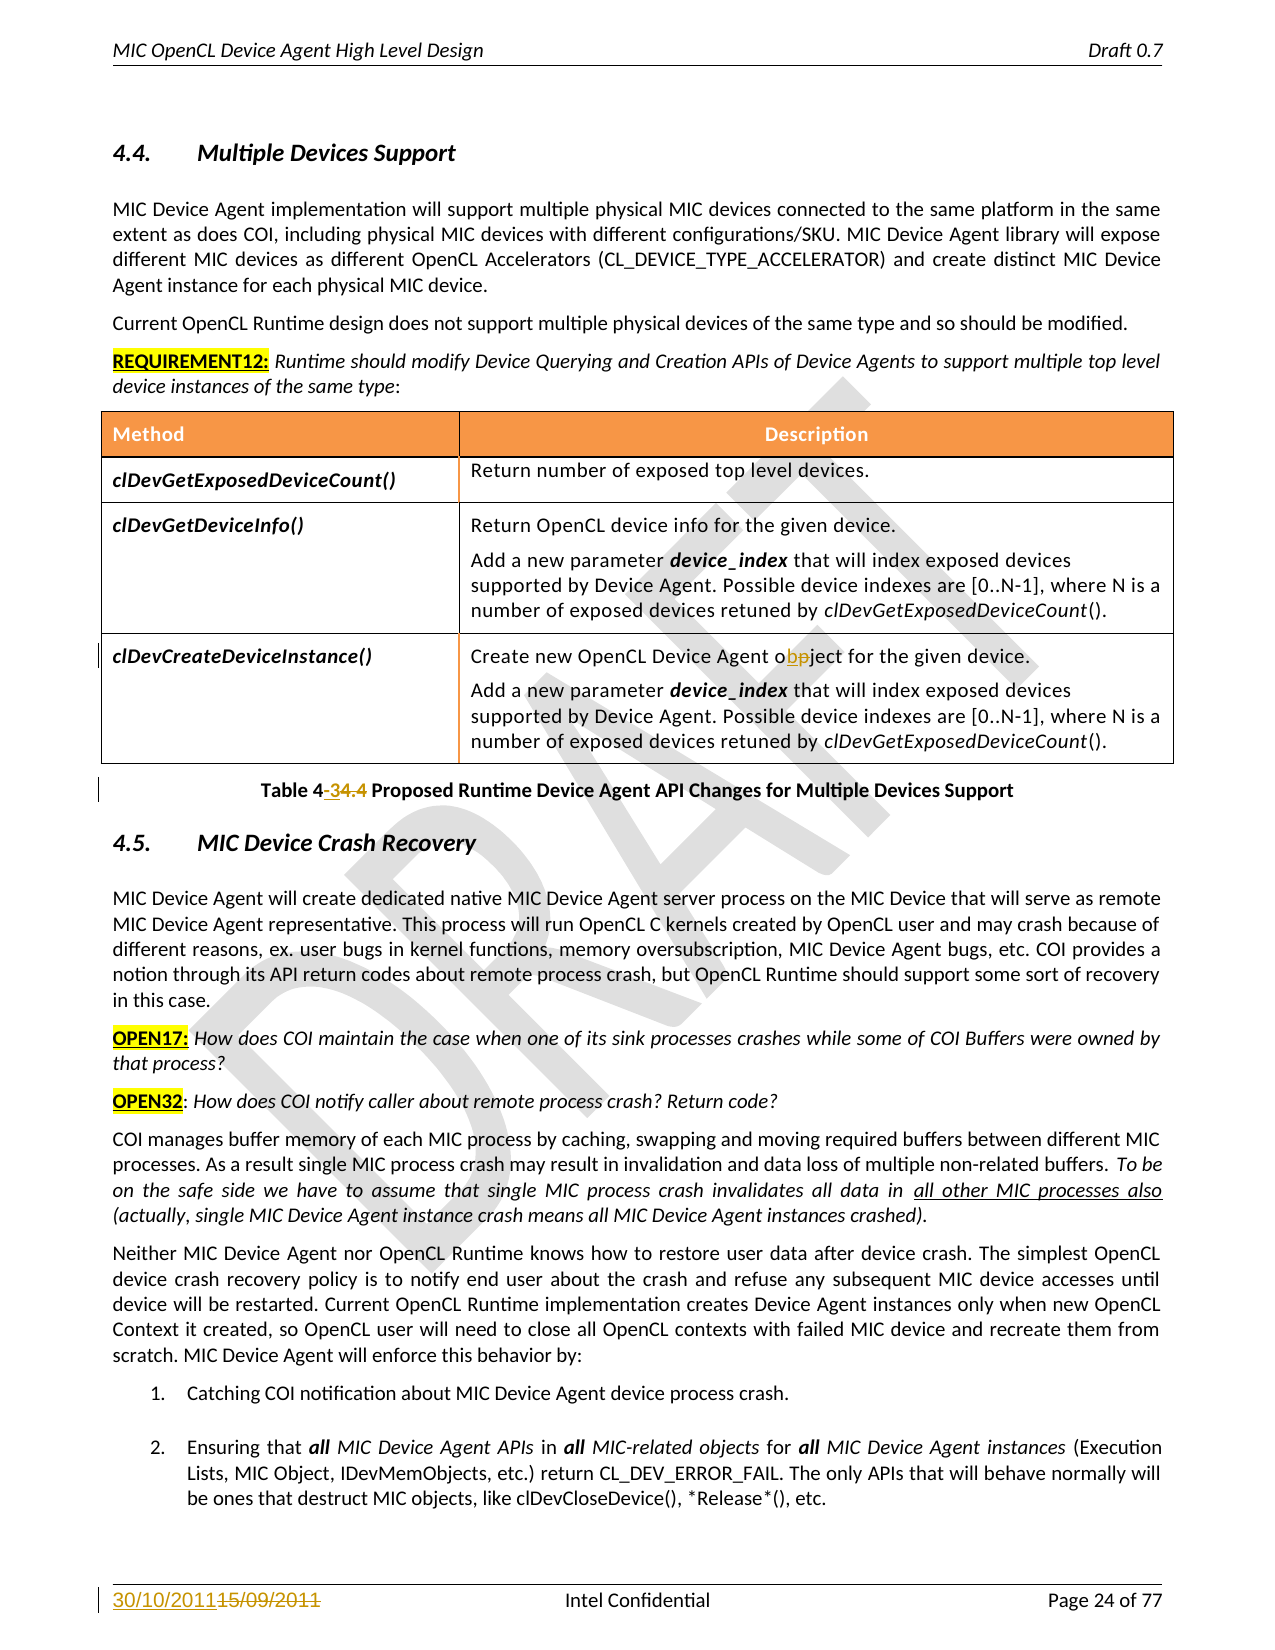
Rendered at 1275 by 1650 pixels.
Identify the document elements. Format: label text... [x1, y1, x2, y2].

table_cell Return number of exposed top level devices. [460, 458, 1173, 502]
text MIC Device Agent will create dedicated native MIC Device Agent server process on the MIC Device that will serve as remote MIC Device Agent representative. This process will run OpenCL C kernels created by OpenCL user and may crash because of different reasons, ex. user bugs in kernel functions, memory oversubscription, MIC Device Agent bugs, etc. COI provides a notion through its API return codes about remote process crash, but OpenCL Runtime should support some sort of recovery in this case. [112, 885, 1162, 1012]
table_header Method [102, 412, 459, 456]
list Ensuring that all MIC Device Agent APIs in all MIC-related objects for all MIC Device Agent instances (Execution Lists, MIC Object, IDevMemObjects, etc.) return CL_DEV_ERROR_FAIL. The only APIs that will behave normally will be ones that destruct MIC objects, like clDevCloseDevice(), *Release*(), etc. [150, 1434, 1162, 1511]
table_cell clDevGetDeviceInfo() [102, 503, 459, 632]
text REQUIREMENT12: Runtime should modify Device Querying and Creation APIs of Device Agents to support multiple top level device instances of the same type: [112, 348, 1162, 399]
text Current OpenCL Runtime design does not support multiple physical devices of the same type and so should be modified. [112, 310, 1162, 335]
list Catching COI notification about MIC Device Agent device process crash. [150, 1380, 1162, 1405]
table_header Description [460, 412, 1173, 456]
table_cell clDevCreateDeviceInstance() [102, 634, 458, 763]
table_cell Create new OpenCL Device Agent oject for the given device. Add a new parameter device_index that will index exposed devices supported by Device Agent. Possible device indexes are [0..N-1], where N is a number of exposed devices retuned by clDevGetExposedDeviceCount(). [460, 634, 1173, 763]
text Table ‎4 Proposed Runtime Device Agent API Changes for Multiple Devices Support [112, 777, 1162, 802]
table_cell Return OpenCL device info for the given device. Add a new parameter device_index that will index exposed devices supported by Device Agent. Possible device indexes are [0..N-1], where N is a number of exposed devices retuned by clDevGetExposedDeviceCount(). [460, 503, 1173, 632]
text MIC Device Agent implementation will support multiple physical MIC devices connected to the same platform in the same extent as does COI, including physical MIC devices with different configurations/SKU. MIC Device Agent library will expose different MIC devices as different OpenCL Accelerators (CL_DEVICE_TYPE_ACCELERATOR) and create distinct MIC Device Agent instance for each physical MIC device. [112, 196, 1162, 297]
text OPEN32: How does COI notify caller about remote process crash? Return code? [183, 1088, 1162, 1114]
text OPEN17: How does COI maintain the case when one of its sink processes crashes while some of COI Buffers were owned by that process? [112, 1025, 1162, 1076]
subtitle Multiple Devices Support [112, 137, 1162, 168]
text COI manages buffer memory of each MIC process by caching, swapping and moving required buffers between different MIC processes. As a result single MIC process crash may result in invalidation and data loss of multiple non-related buffers. To be on the safe side we have to assume that single MIC process crash invalidates all data in all other MIC processes also (actually, single MIC Device Agent instance crash means all MIC Device Agent instances crashed). [112, 1126, 1162, 1228]
table_cell clDevGetExposedDeviceCount() [102, 458, 458, 502]
text Neither MIC Device Agent nor OpenCL Runtime knows how to restore user data after device crash. The simplest OpenCL device crash recovery policy is to notify end user about the crash and refuse any subsequent MIC device accesses until device will be restarted. Current OpenCL Runtime implementation creates Device Agent instances only when new OpenCL Context it created, so OpenCL user will need to close all OpenCL contexts with failed MIC device and recreate them from scratch. MIC Device Agent will enforce this behavior by: [112, 1240, 1162, 1367]
subtitle MIC Device Crash Recovery [112, 827, 1162, 858]
